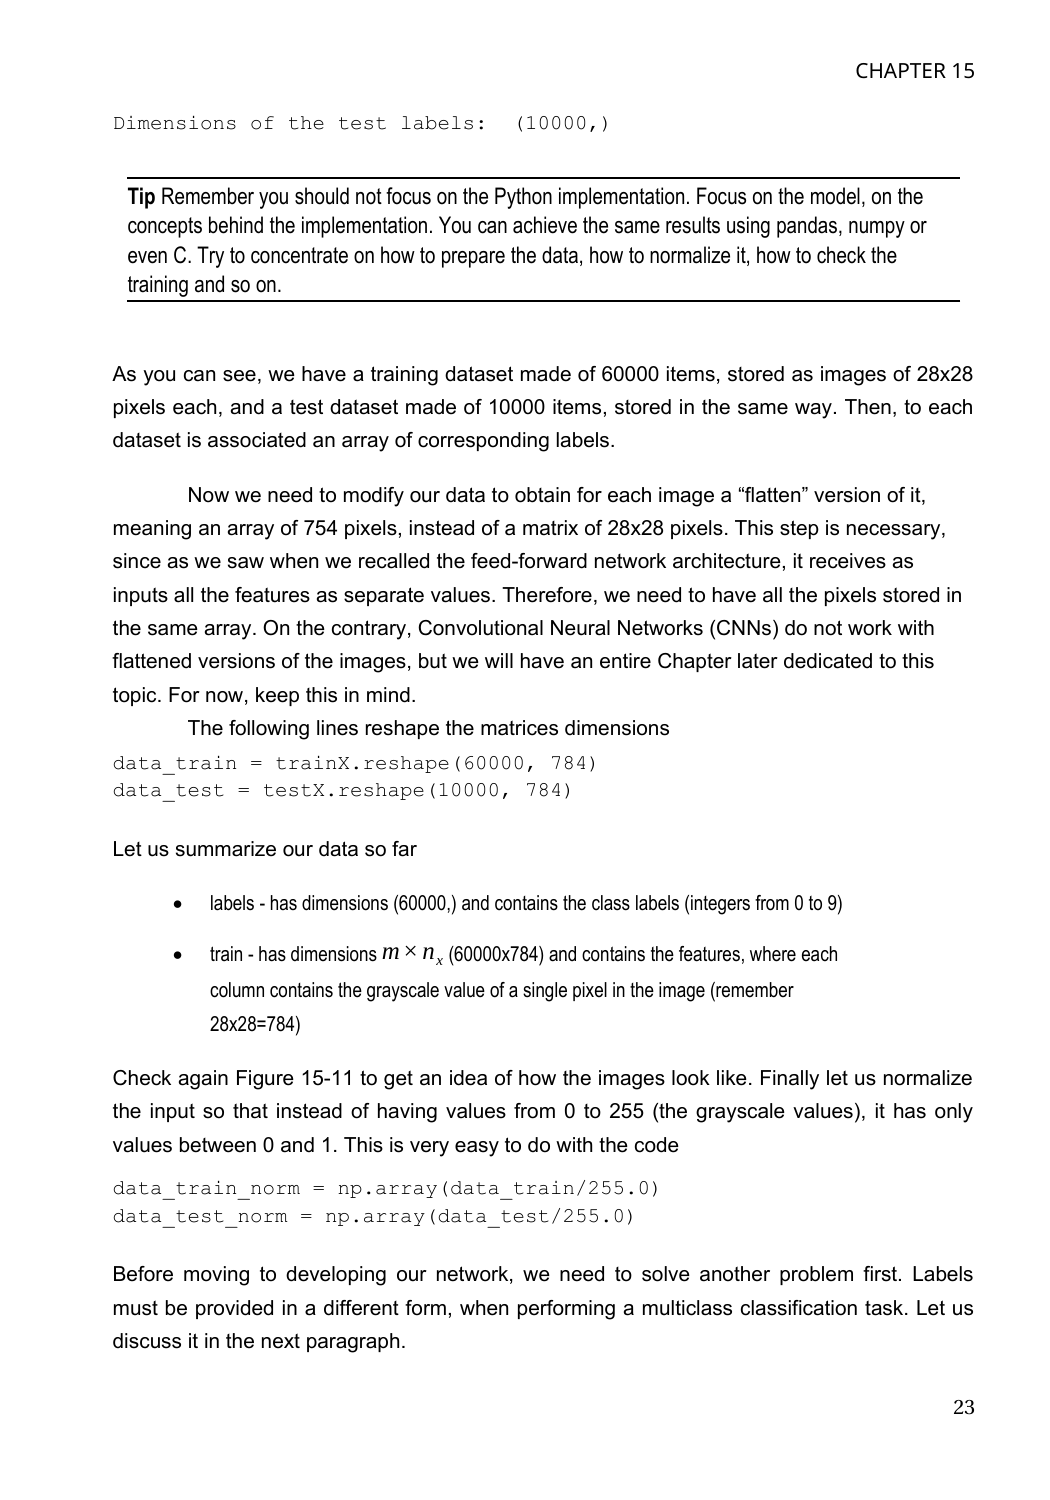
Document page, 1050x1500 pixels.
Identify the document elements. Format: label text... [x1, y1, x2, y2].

text Tip Remember you should not focus on the Python implementation. Focus on the model, on the concepts behind the implementation. You can achieve the same results using pandas, numpy or even C. Try to concentrate on how to prepare the data, how to normalize it, how to check the training and so on. [127, 179, 960, 300]
text Dimensions of the test labels: (10000,) [112, 112, 975, 136]
text Check again Figure 15-11 to get an idea of how the images look like. Finally let us normalize the input so that instead of having values from 0 to 255 (the grayscale values), it has only values between 0 and 1. This is very easy to do with the code [112, 1057, 975, 1157]
text The following lines reshape the matrices dimensions [112, 706, 975, 740]
text labels - has dimensions (60000,) and contains the class labels (integers from 0 to 9) [173, 882, 885, 915]
text Let us summarize our data so far [112, 827, 975, 861]
text As you can see, we have a training dataset made of 60000 items, stored as images of 28x28 pixels each, and a test dataset made of 10000 items, stored in the same way. Then, to each dataset is associated an array of corresponding labels. [112, 352, 975, 452]
text Before moving to developing our network, we need to solve another problem first. Labels must be provided in a different form, when performing a multiclass classification task. Let us discuss it in the next paragraph. [112, 1253, 975, 1353]
text data_train_norm = np.array(data_train/255.0) [112, 1177, 975, 1201]
text data_train = trainX.reshape(60000, 784) [112, 752, 975, 776]
text data_test = testX.reshape(10000, 784) [112, 779, 975, 803]
text train - has dimensions (60000x784) and contains the features, where each column contains the grayscale value of a single pixel in the image (remember 28x28=784) [173, 936, 885, 1036]
text data_test_norm = np.array(data_test/255.0) [112, 1204, 975, 1228]
text Now we need to modify our data to obtain for each image a “flatten” version of it, meaning an array of 754 pixels, instead of a matrix of 28x28 pixels. This step is necessary, since as we saw when we recalled the feed-forward network architecture, it receives as inputs all the features as separate values. Therefore, we need to have all the pixels stored in the same array. On the contrary, Convolutional Neural Networks (CNNs) do not work with flattened versions of the images, but we will have an entire Chapter later dedicated to this topic. For now, keep this in mind. [112, 473, 975, 706]
